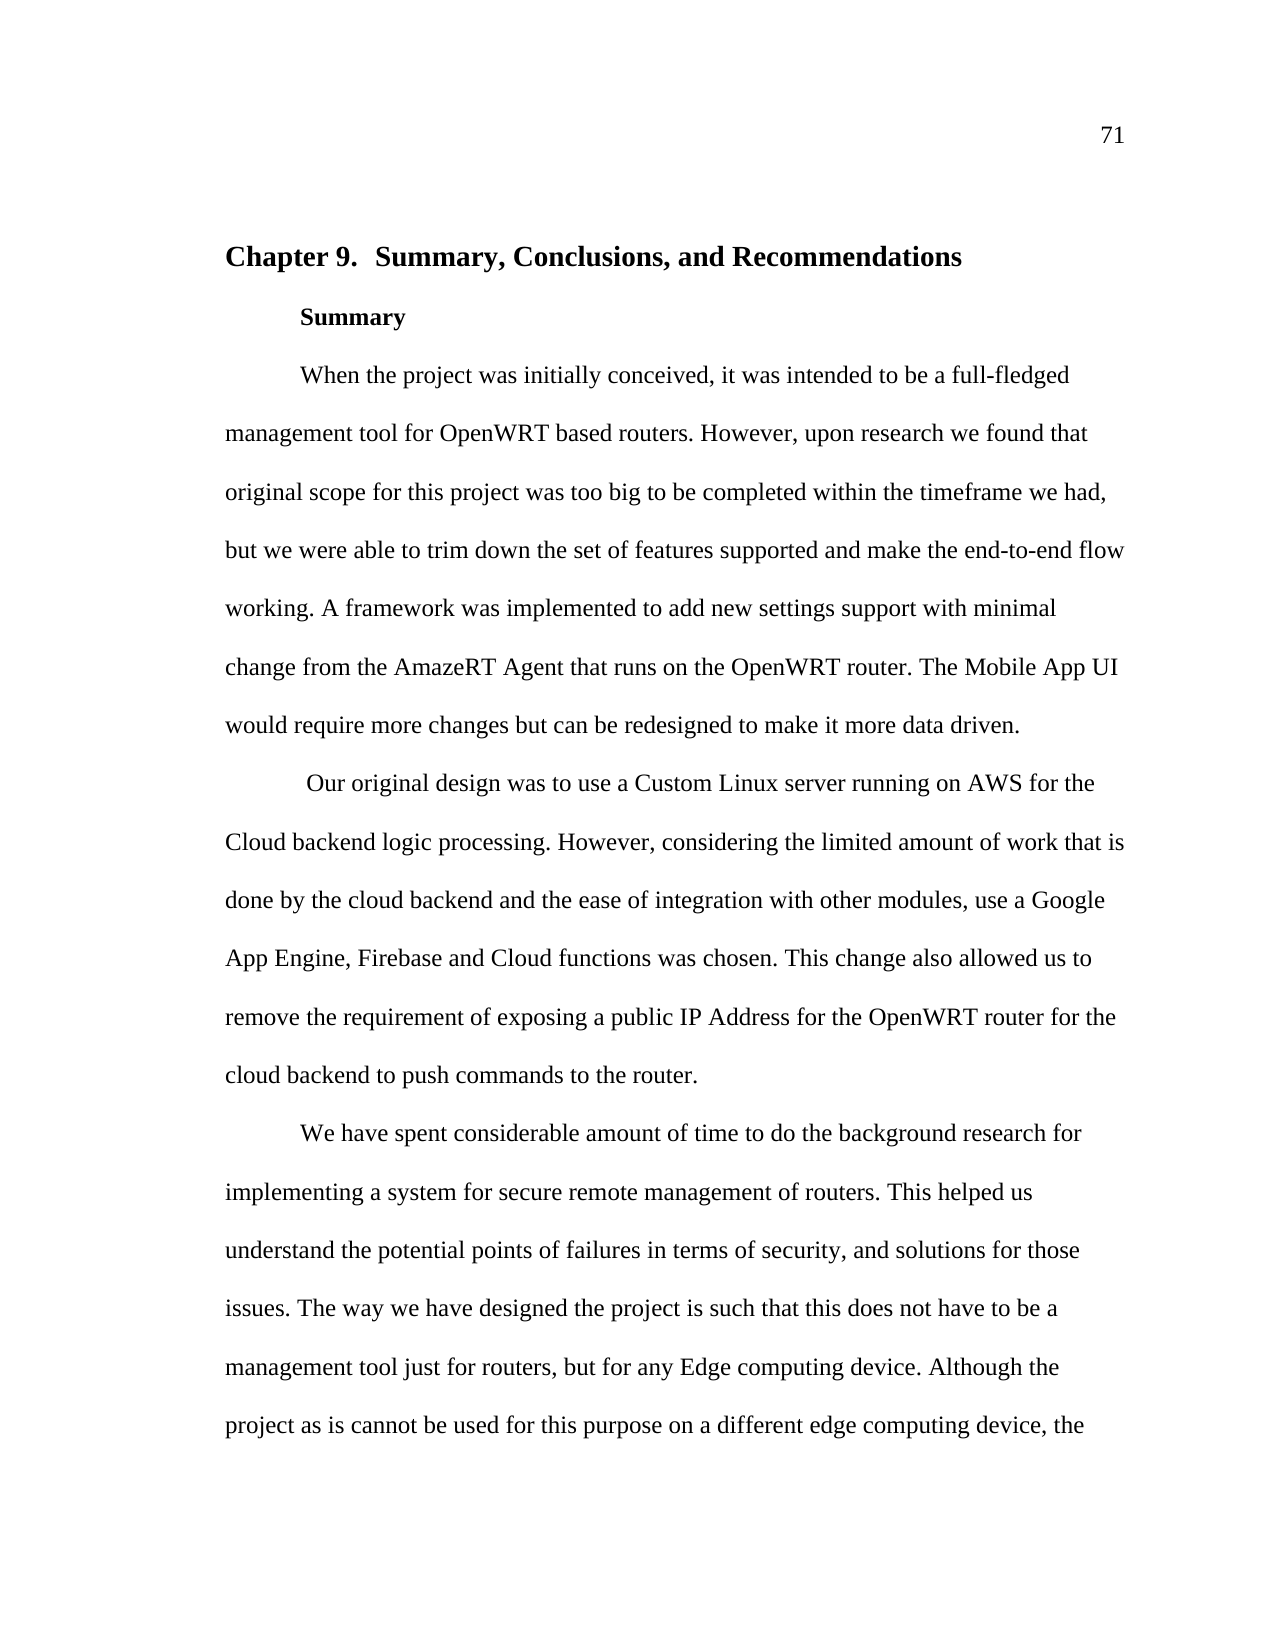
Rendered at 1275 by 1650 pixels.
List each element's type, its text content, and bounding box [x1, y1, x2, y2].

text When the project was initially conceived, it was intended to be a full-fledged management tool for OpenWRT based routers. However, upon research we found that original scope for this project was too big to be completed within the timeframe we had, but we were able to trim down the set of features supported and make the end-to-end flow working. A framework was implemented to add new settings support with minimal change from the AmazeRT Agent that runs on the OpenWRT router. The Mobile App UI would require more changes but can be redesigned to make it more data driven. [225, 337, 1125, 745]
text Our original design was to use a Custom Linux server running on AWS for the Cloud backend logic processing. However, considering the limited amount of work that is done by the cloud backend and the ease of integration with other modules, use a Google App Engine, Firebase and Cloud functions was chosen. This change also allowed us to remove the requirement of exposing a public IP Address for the OpenWRT router for the cloud backend to push commands to the router. [225, 745, 1125, 1095]
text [225, 1095, 1125, 1445]
subtitle Summary [225, 278, 1125, 337]
subtitle Summary, Conclusions, and Recommendations [225, 220, 1125, 278]
